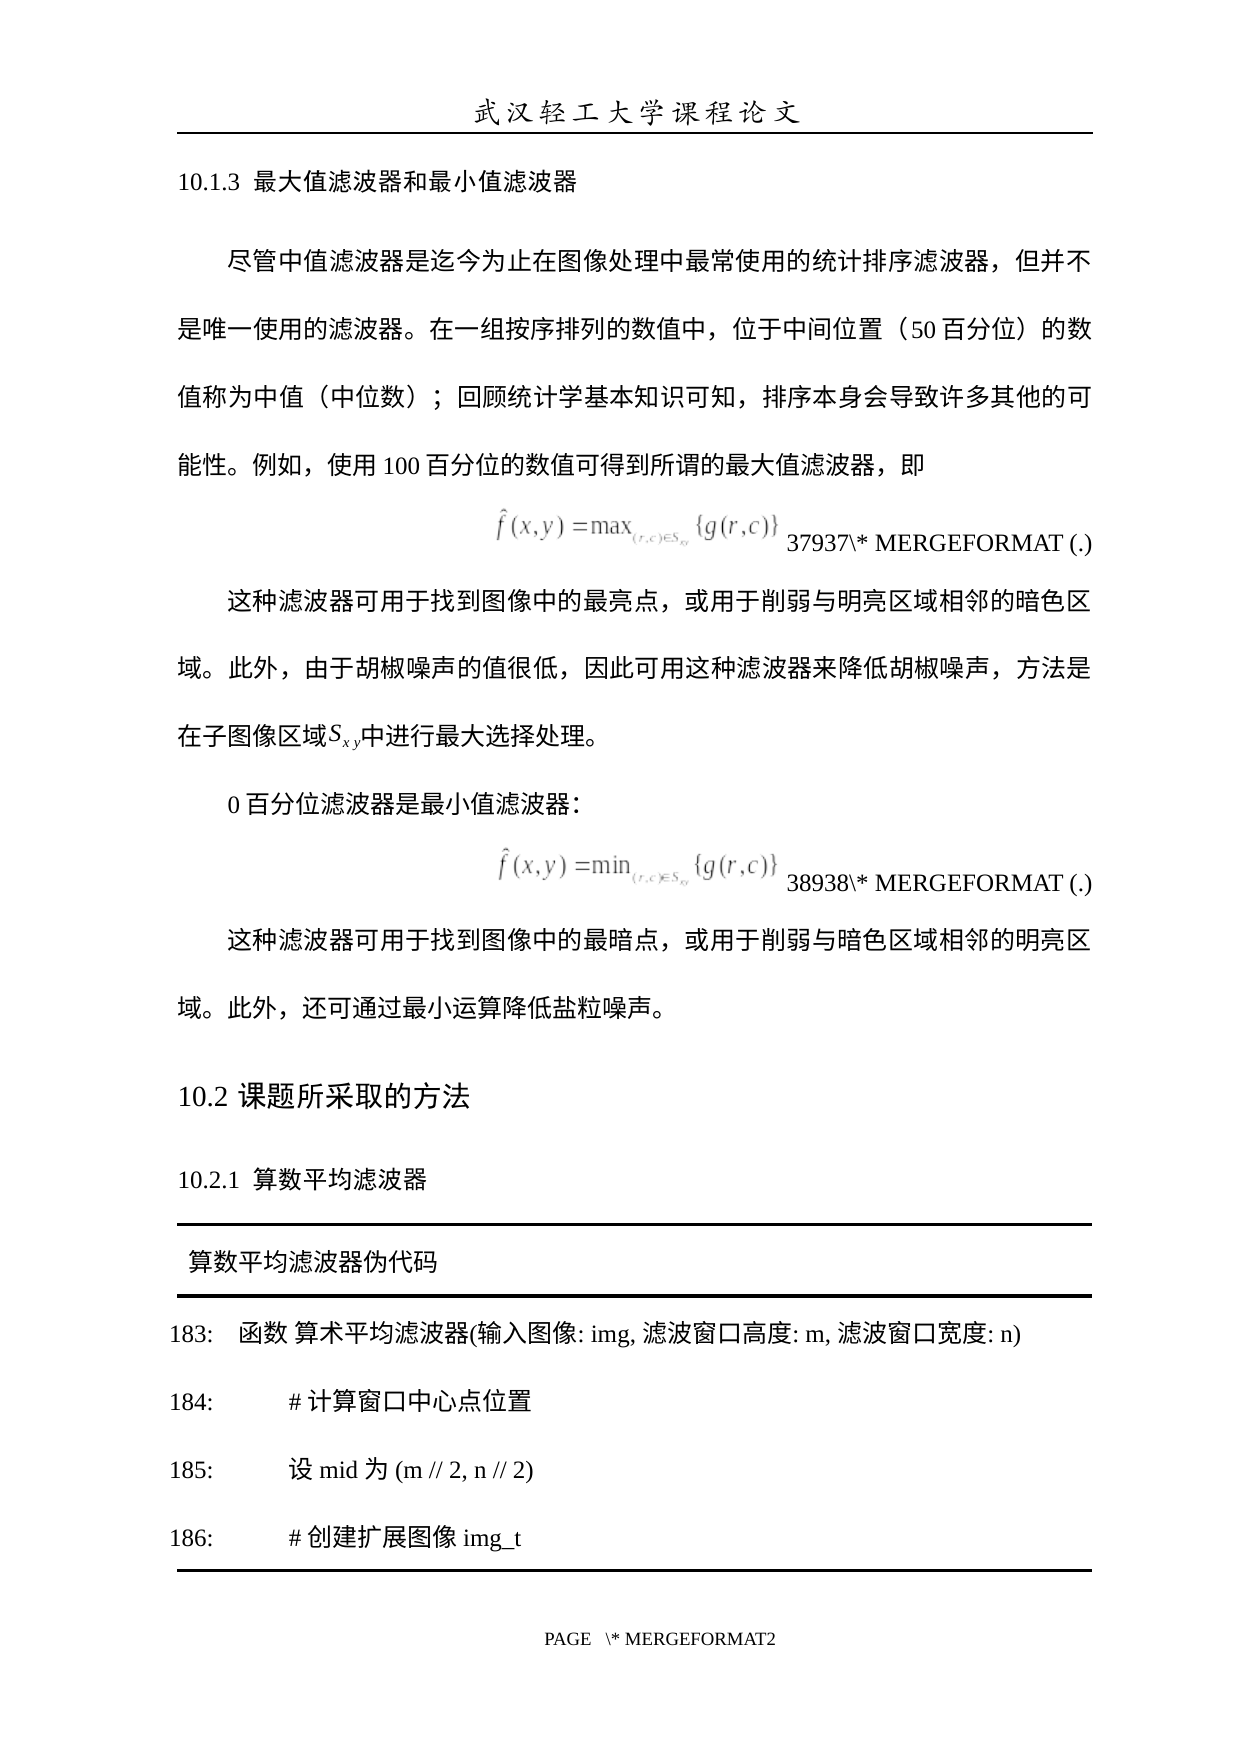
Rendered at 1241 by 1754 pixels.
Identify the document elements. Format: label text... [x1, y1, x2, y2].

table_header 算数平均滤波器伪代码 [177, 1226, 1092, 1294]
text 这种滤波器可用于找到图像中的最暗点，或用于削弱与暗色区域相邻的明亮区域。此外，还可通过最小运算降低盐粒噪声。 [177, 905, 1093, 1041]
text 尽管中值滤波器是迄今为止在图像处理中最常使用的统计排序滤波器，但并不是唯一使用的滤波器。在一组按序排列的数值中，位于中间位置（50百分位）的数值称为中值（中位数）；回顾统计学基本知识可知，排序本身会导致许多其他的可能性。例如，使用100百分位的数值可得到所谓的最大值滤波器，即 [177, 226, 1093, 497]
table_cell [177, 1298, 1092, 1569]
text 0百分位滤波器是最小值滤波器： [177, 769, 1093, 837]
text 这种滤波器可用于找到图像中的最亮点，或用于削弱与明亮区域相邻的暗色区域。此外，由于胡椒噪声的值很低，因此可用这种滤波器来降低胡椒噪声，方法是在子图像区域中进行最大选择处理。 [177, 565, 1093, 769]
subtitle 课题所采取的方法 [177, 1061, 1093, 1129]
subtitle 最大值滤波器和最小值滤波器 [177, 164, 1093, 198]
subtitle 算数平均滤波器 [177, 1162, 1093, 1196]
